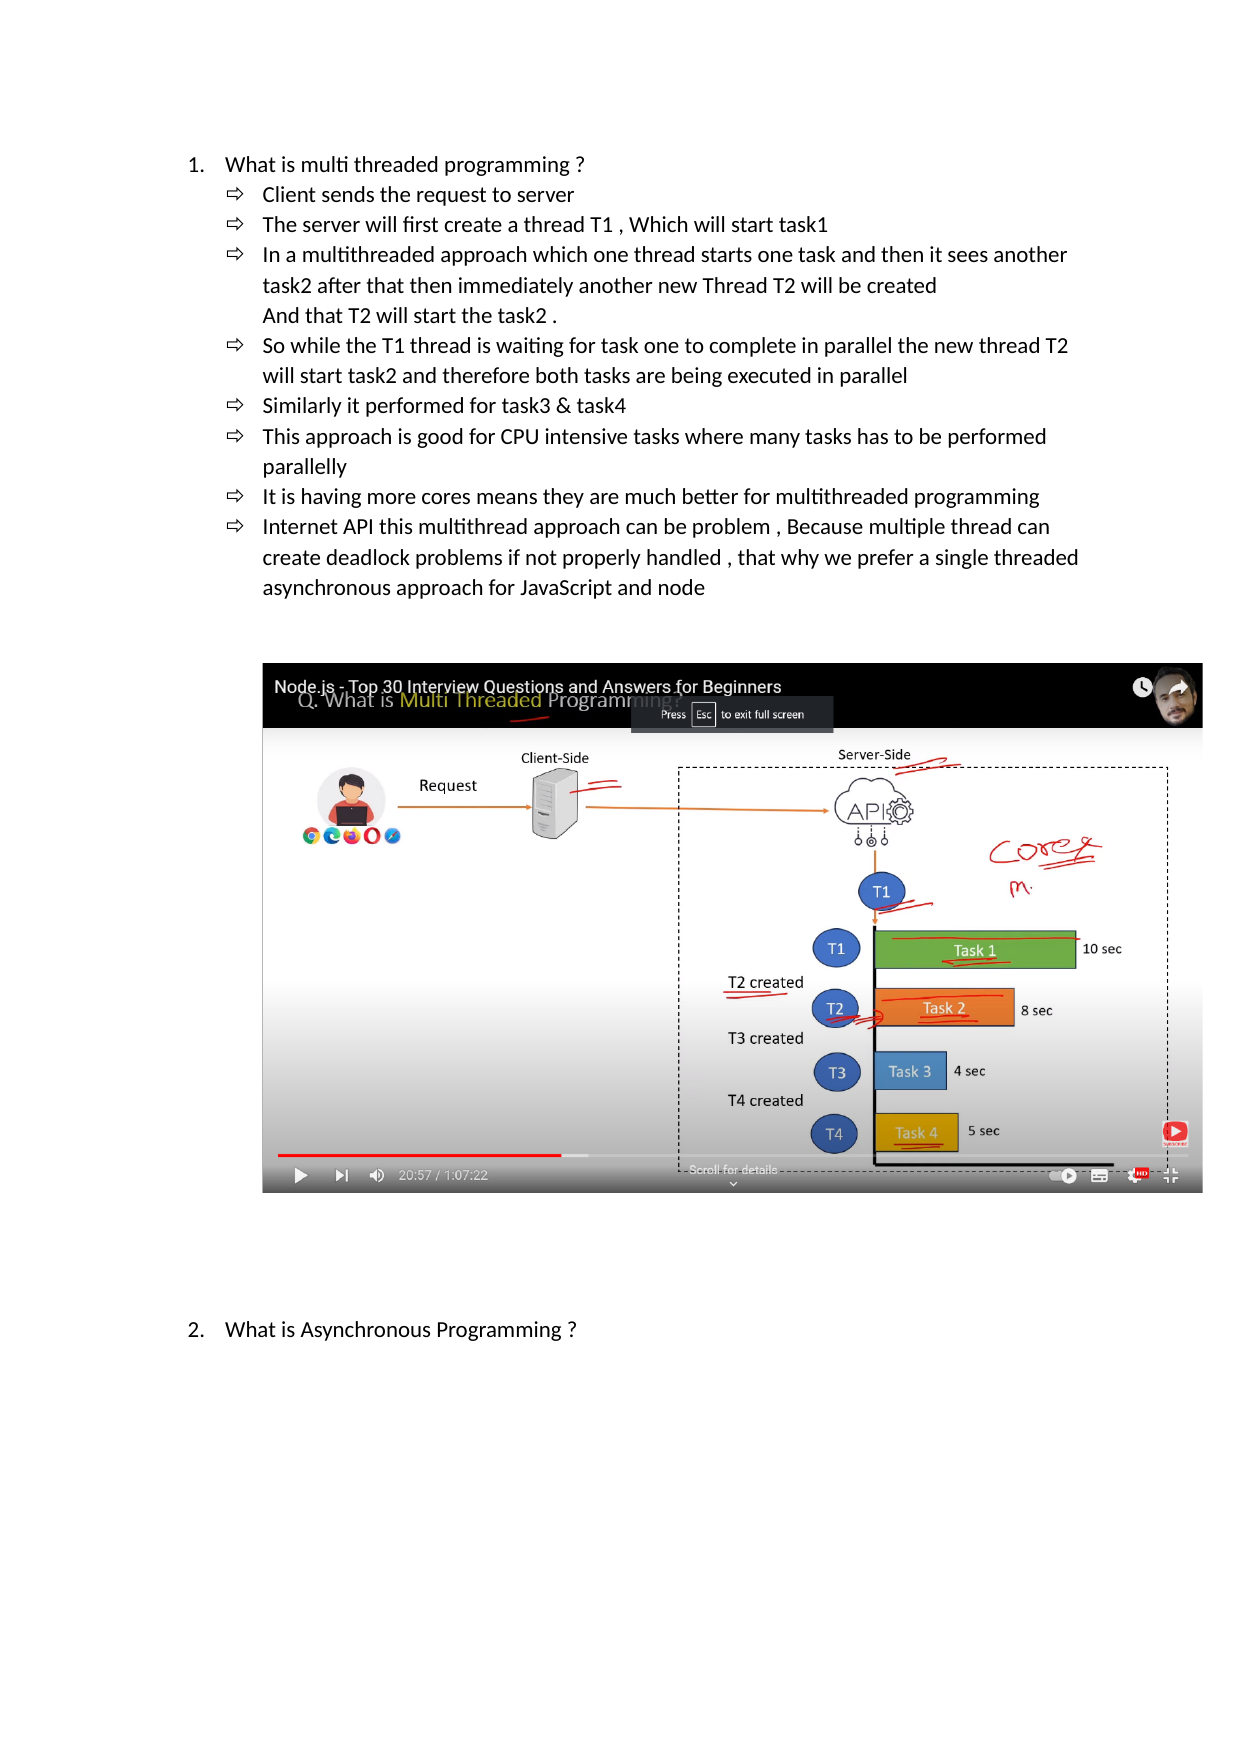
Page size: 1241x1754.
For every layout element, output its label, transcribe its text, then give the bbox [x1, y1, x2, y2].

list This approach is good for CPU intensive tasks where many tasks has to be performed parallelly [225, 422, 1090, 480]
list The server will first create a thread T1 , Which will start task1 [225, 210, 1090, 238]
list In a multithreaded approach which one thread starts one task and then it sees another task2 after that then immediately another new Thread T2 will be created [225, 241, 1090, 299]
list What is Asynchronous Programming ? [187, 1315, 1090, 1343]
list What is multi threaded programming ? [187, 150, 1090, 178]
list Client sends the request to server [225, 180, 1090, 208]
list Similarly it performed for task3 & task4 [225, 392, 1090, 420]
list Internet API this multithread approach can be problem , Because multiple thread can create deadlock problems if not properly handled , that why we prefer a single threaded asynchronous approach for JavaScript and node [225, 512, 1090, 601]
list So while the T1 thread is waiting for task one to complete in parallel the new thread T2 will start task2 and therefore both tasks are being executed in parallel [225, 331, 1090, 389]
list It is having more cores means they are much better for multithreaded programming [225, 482, 1090, 510]
picture [262, 663, 1203, 1193]
list And that T2 will start the task2 . [262, 301, 1090, 329]
